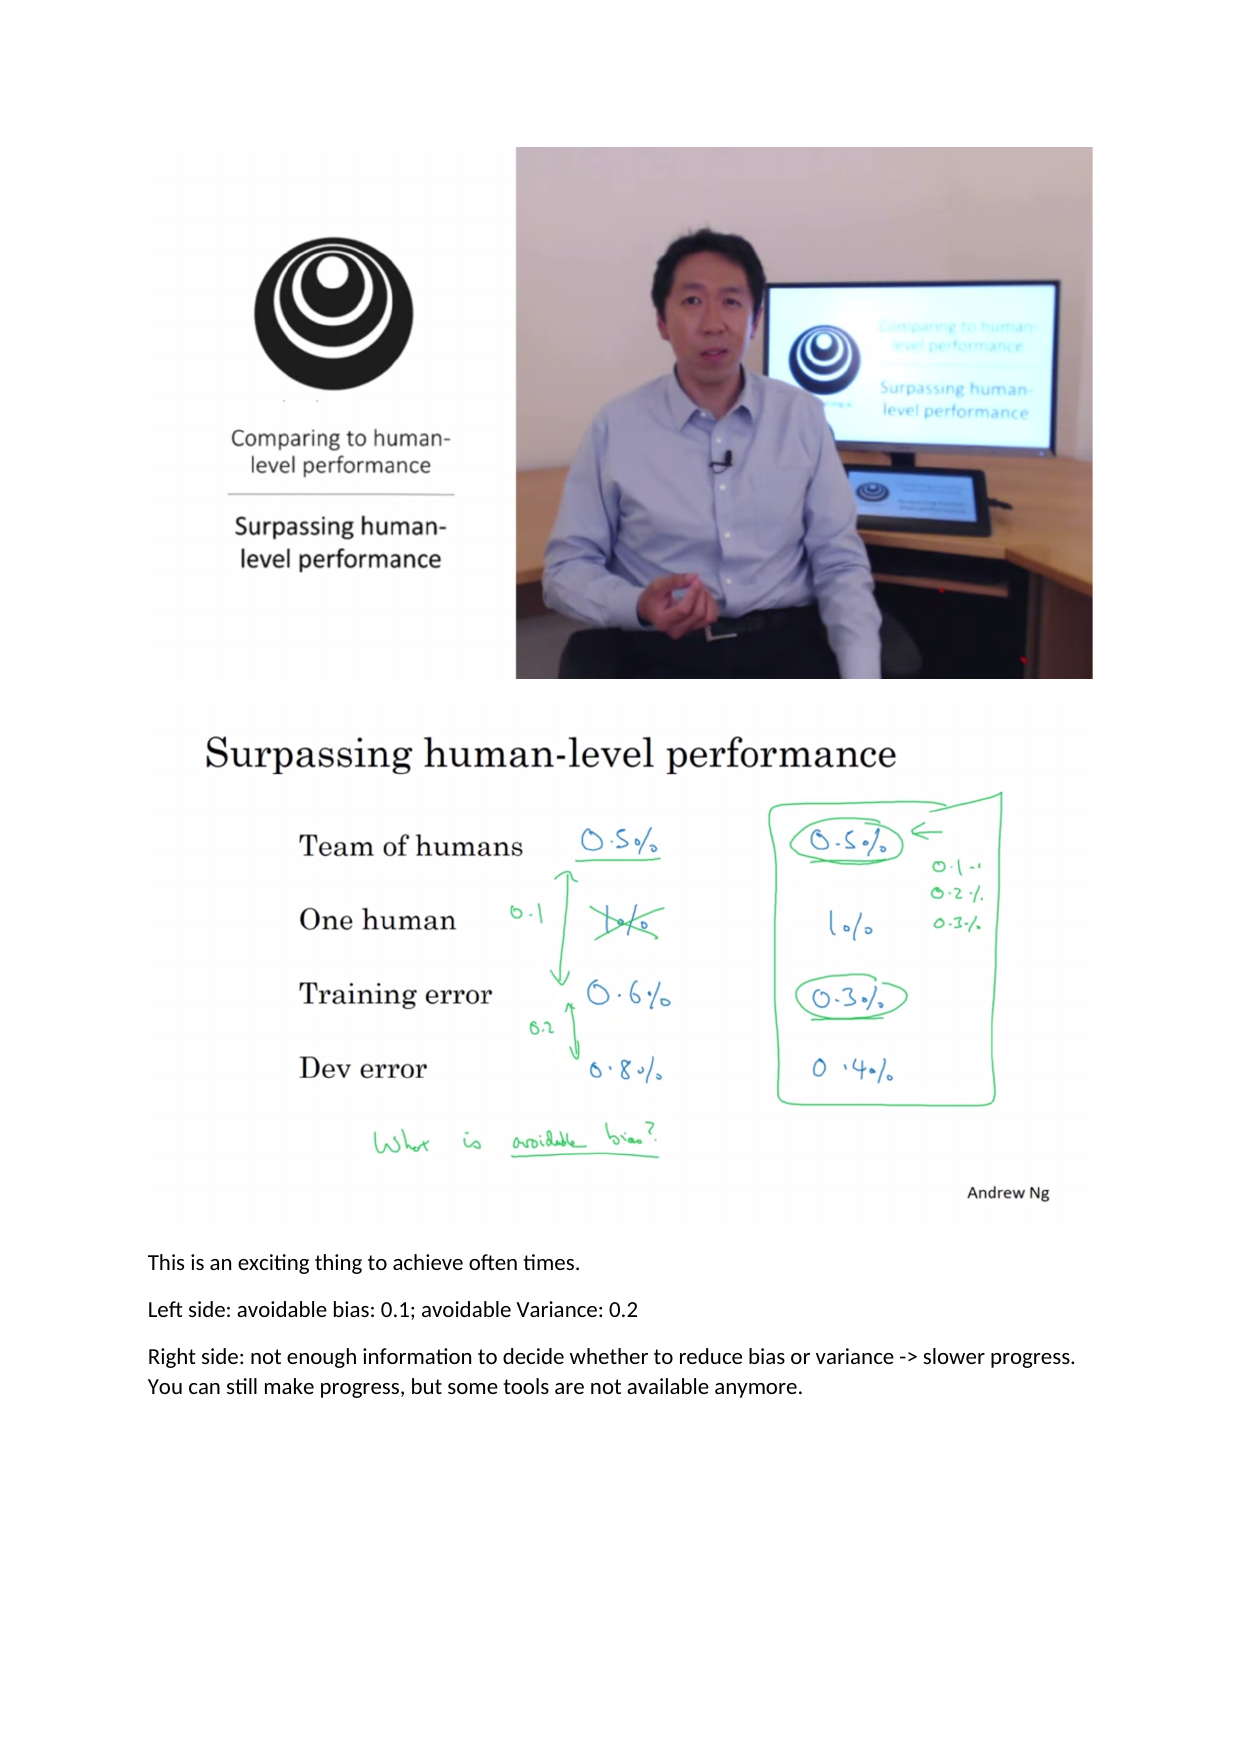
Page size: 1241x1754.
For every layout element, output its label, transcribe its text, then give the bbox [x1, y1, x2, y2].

picture [147, 697, 1093, 1230]
text This is an exciting thing to achieve often times. [148, 1248, 1093, 1276]
picture [147, 147, 1093, 679]
text Left side: avoidable bias: 0.1; avoidable Variance: 0.2 [148, 1295, 1093, 1323]
text Right side: not enough information to decide whether to reduce bias or variance -> slower progress. You can still make progress, but some tools are not available anymore. [148, 1342, 1093, 1400]
